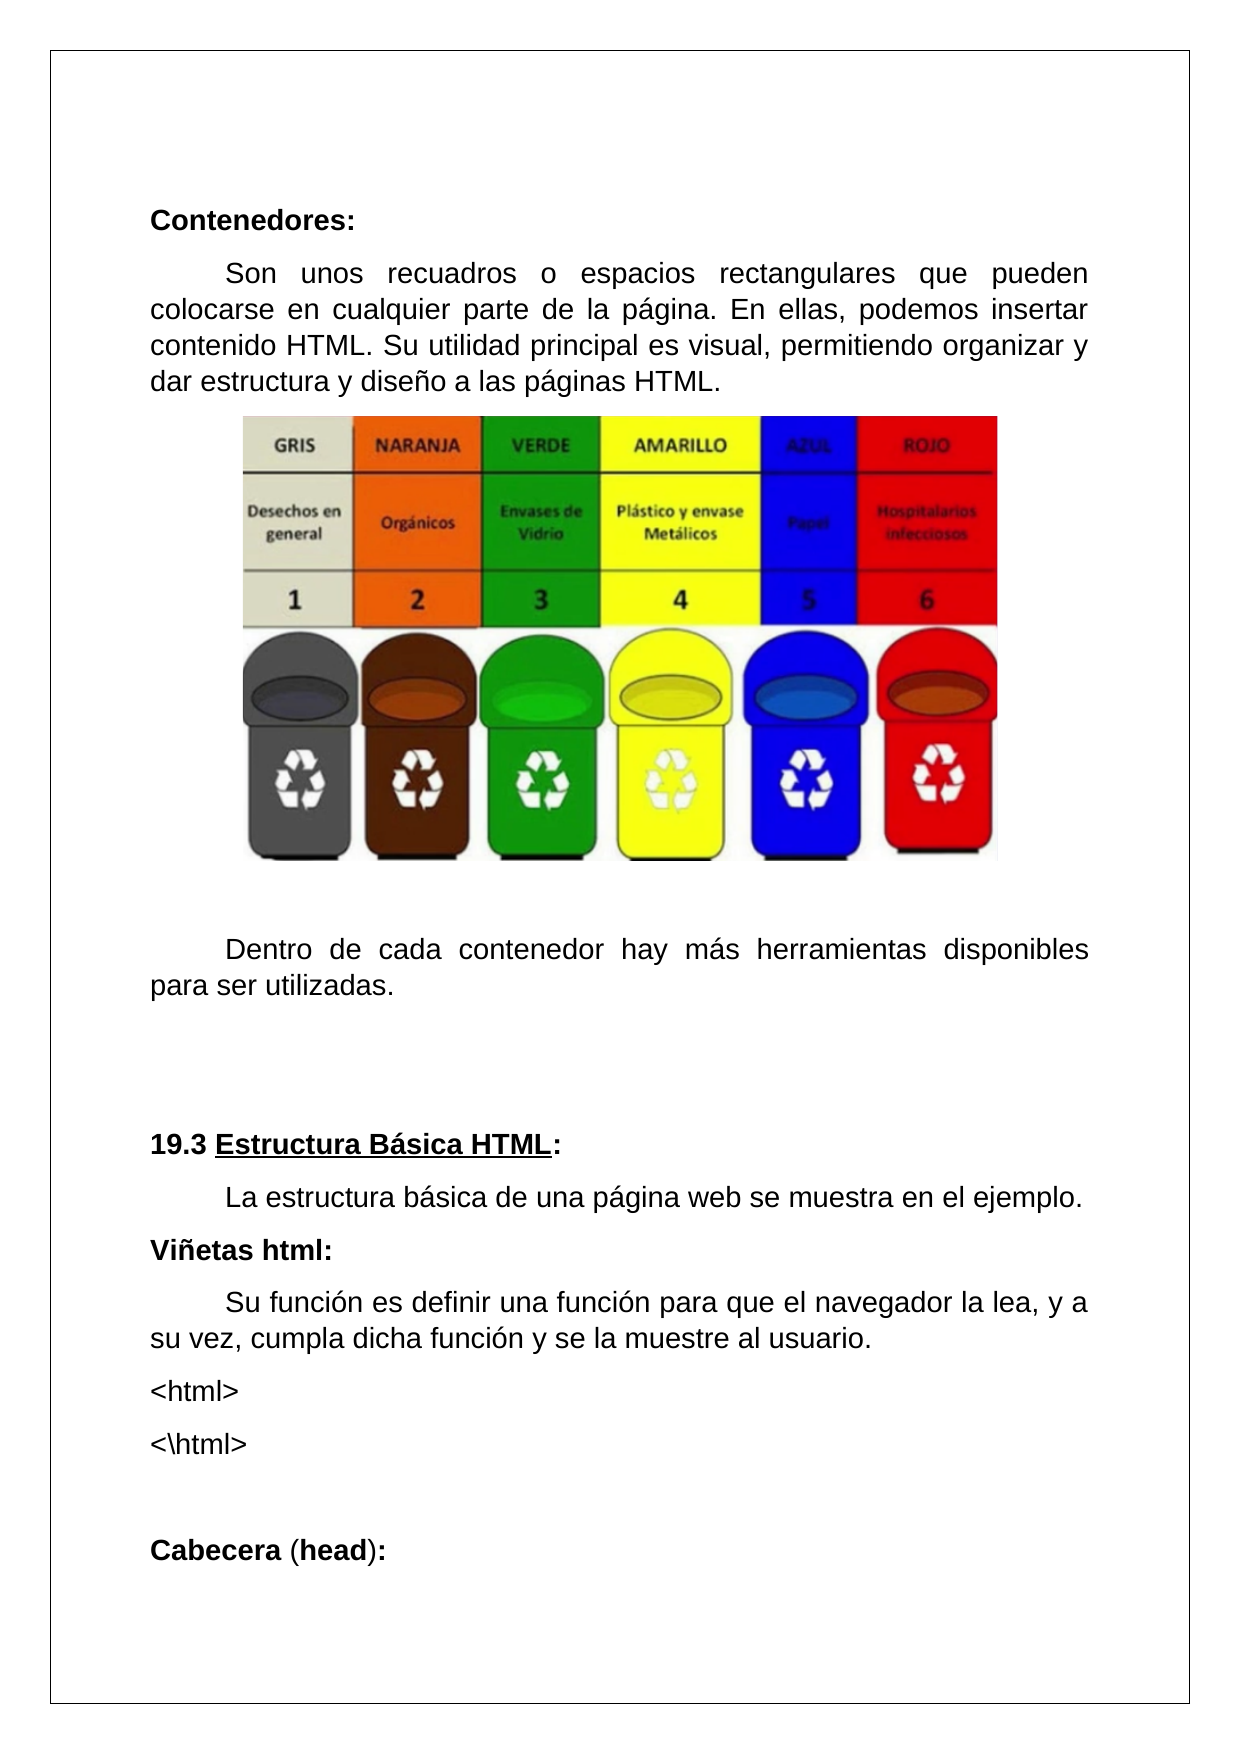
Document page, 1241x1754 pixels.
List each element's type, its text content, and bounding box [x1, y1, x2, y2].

picture [242, 416, 998, 861]
text <html> [150, 1374, 1090, 1408]
text Contenedores: [150, 203, 1090, 236]
text Viñetas html: [150, 1232, 1090, 1266]
text Son unos recuadros o espacios rectangulares que pueden colocarse en cualquier parte de la página. En ellas, podemos insertar contenido HTML. Su utilidad principal es visual, permitiendo organizar y dar estructura y diseño a las páginas HTML. [150, 256, 1090, 398]
text <\html> [150, 1427, 1090, 1461]
text La estructura básica de una página web se muestra en el ejemplo. [150, 1180, 1090, 1213]
text Cabecera (head): [150, 1533, 1090, 1566]
text Su función es definir una función para que el navegador la lea, y a su vez, cumpla dicha función y se la muestre al usuario. [150, 1285, 1090, 1355]
text Dentro de cada contenedor hay más herramientas disponibles para ser utilizadas. [150, 932, 1090, 1002]
text 19.3 Estructura Básica HTML: [150, 1127, 1090, 1160]
